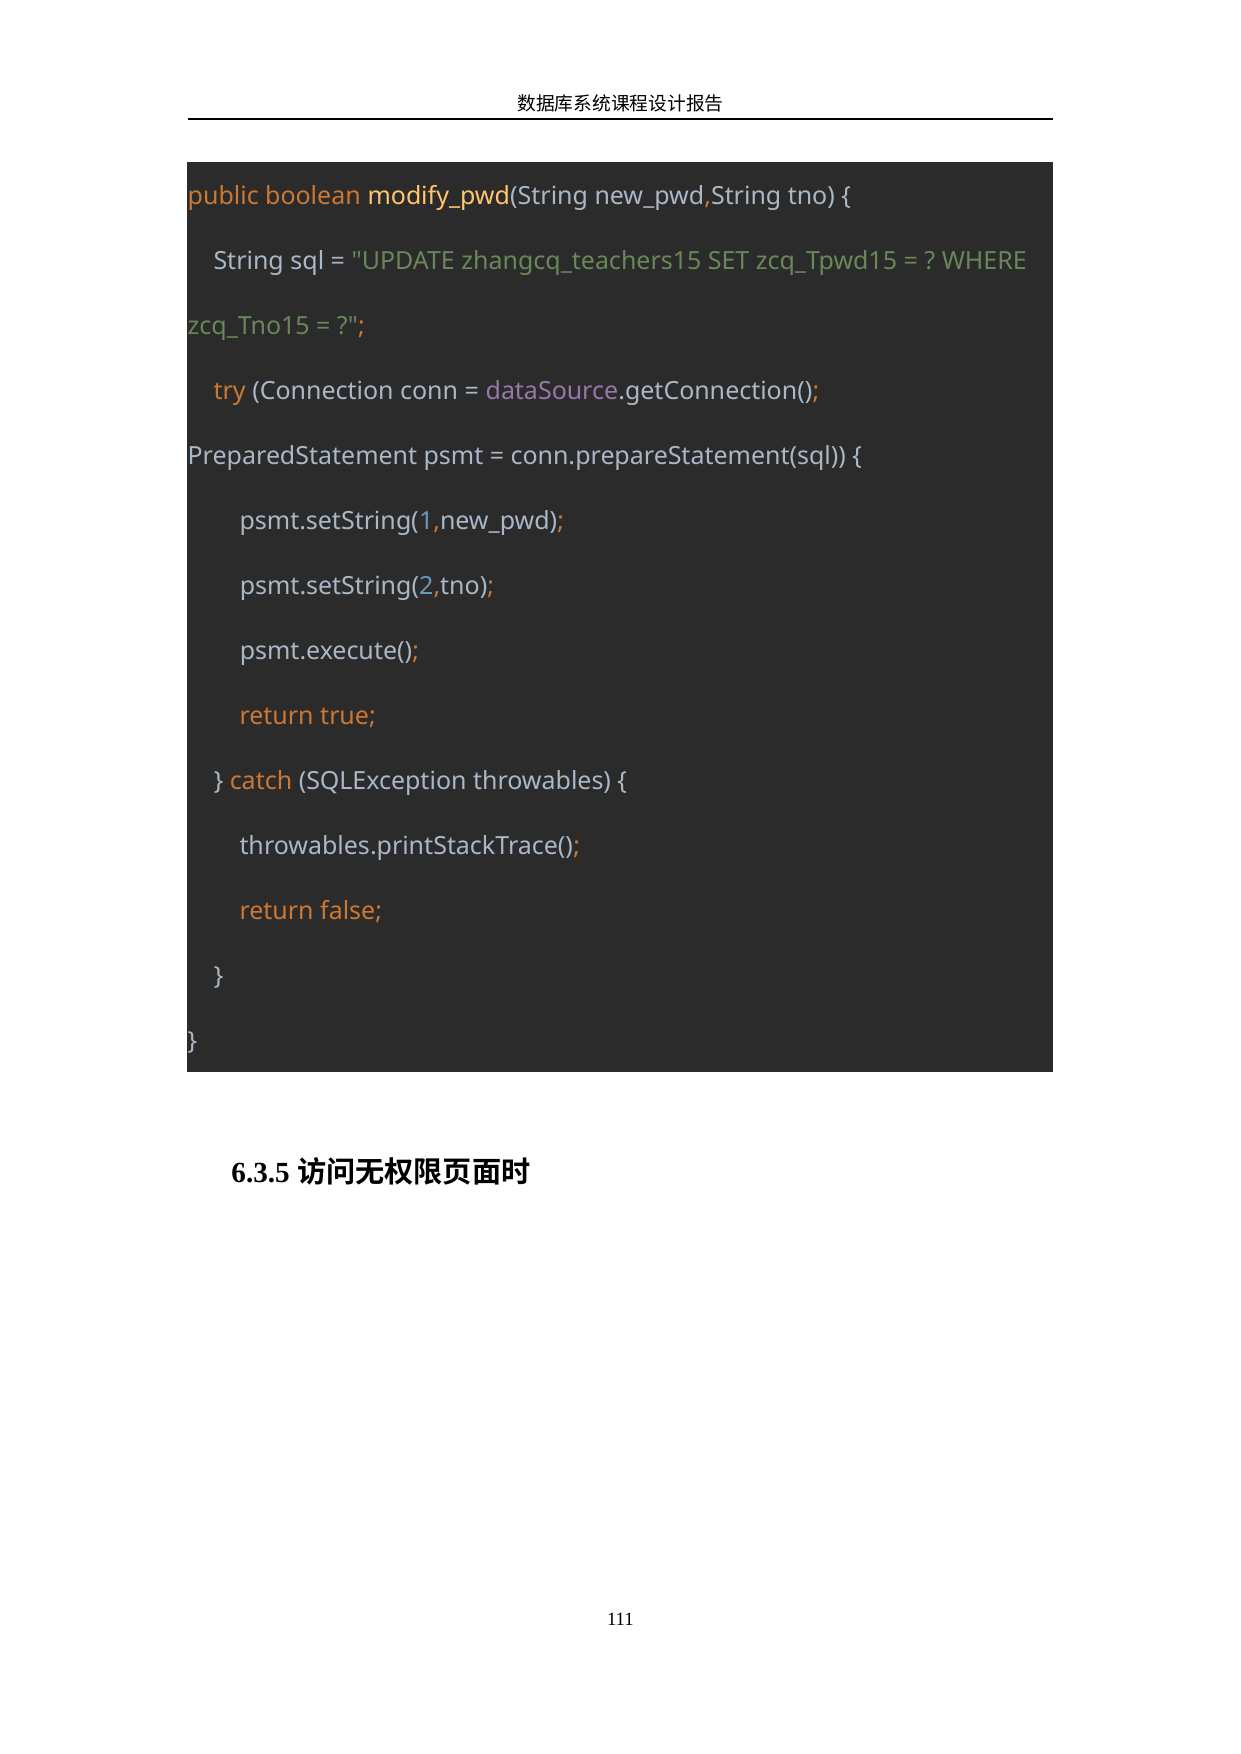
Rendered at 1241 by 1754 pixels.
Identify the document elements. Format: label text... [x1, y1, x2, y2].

text 6.3.5 访问无权限页面时 [187, 1137, 1053, 1202]
text public boolean modify_pwd(String new_pwd,String tno) { String sql = "UPDATE zhangcq_teachers15 SET zcq_Tpwd15 = ? WHERE zcq_Tno15 = ?"; try (Connection conn = dataSource.getConnection(); PreparedStatement psmt = conn.prepareStatement(sql)) { psmt.setString(1,new_pwd); psmt.setString(2,tno); psmt.execute(); return true; } catch (SQLException throwables) { throwables.printStackTrace(); return false; } } [187, 162, 1053, 1072]
